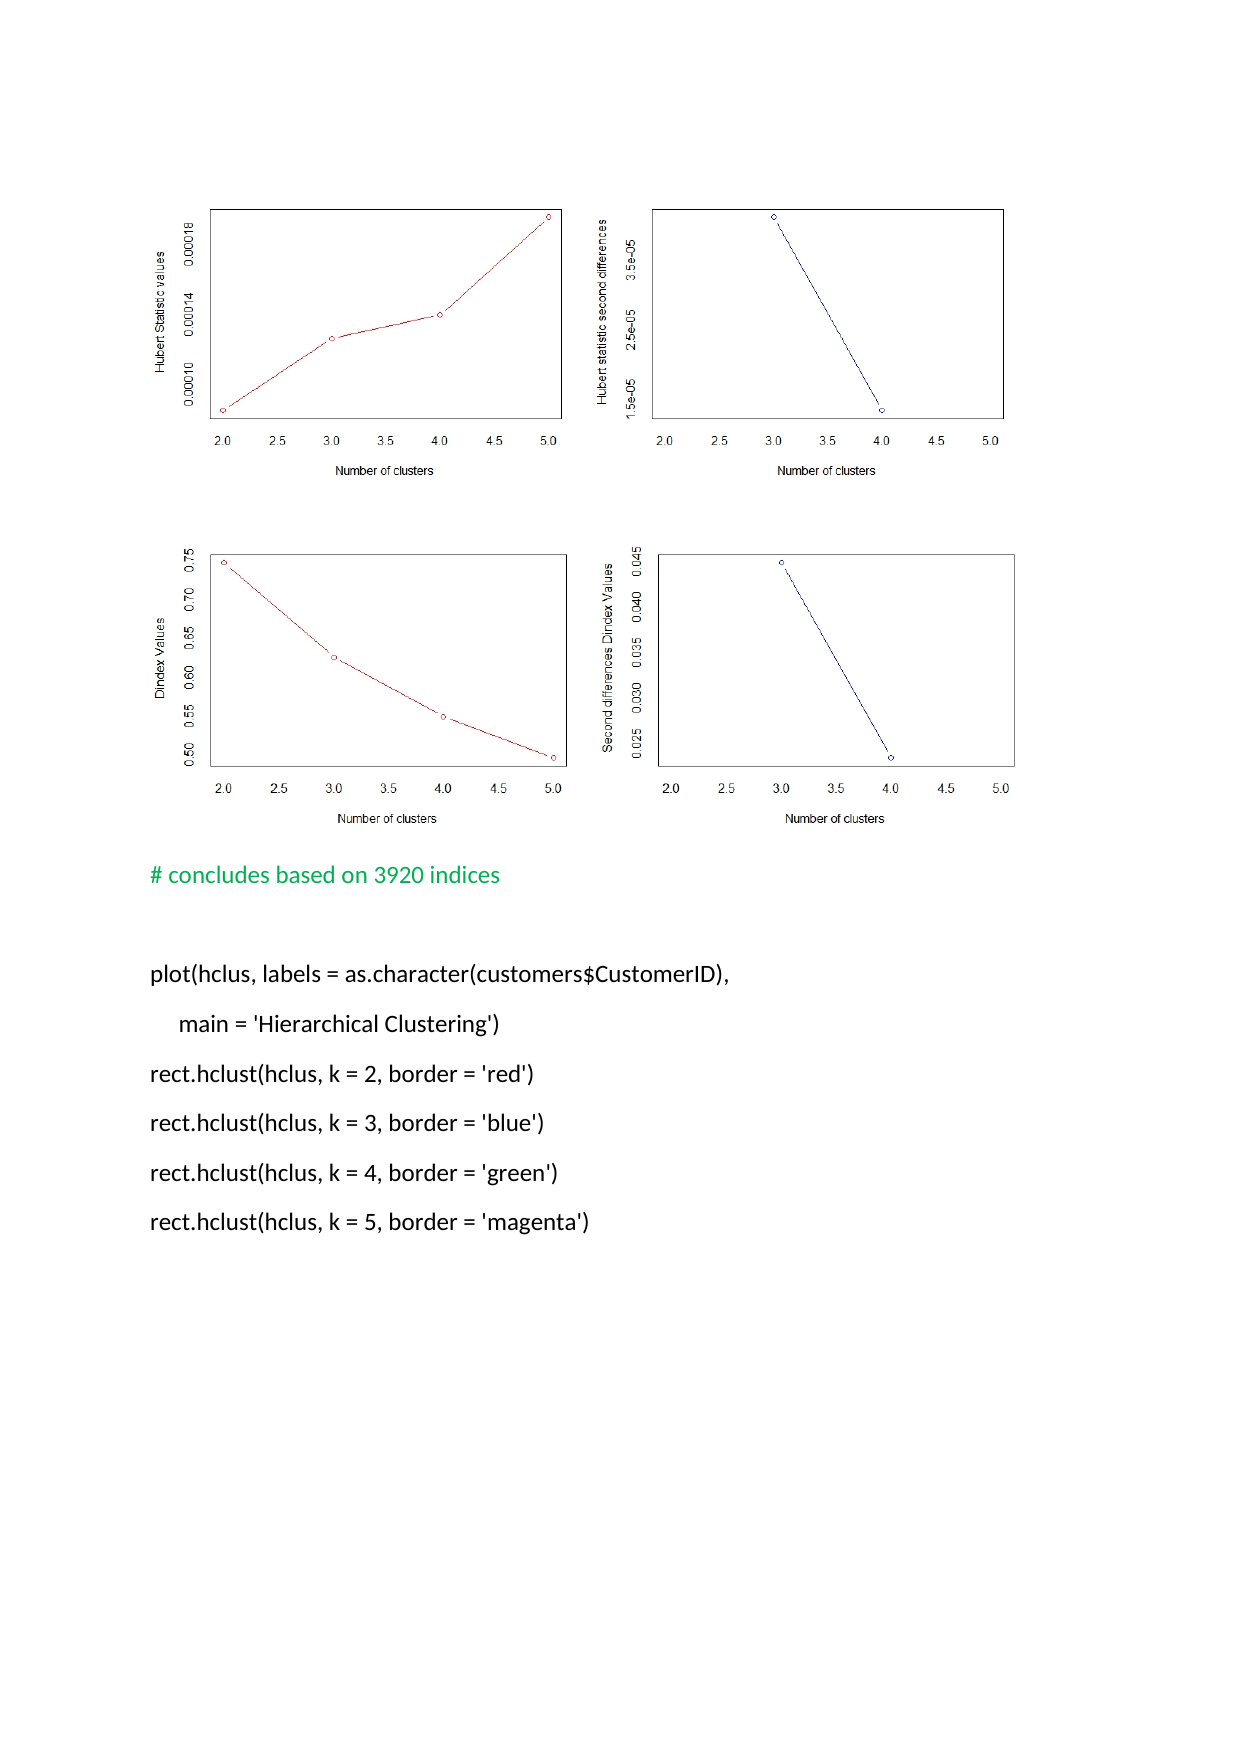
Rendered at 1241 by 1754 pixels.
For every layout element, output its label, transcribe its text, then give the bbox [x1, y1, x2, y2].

text main = 'Hierarchical Clustering') [150, 1008, 1090, 1039]
picture [150, 150, 1034, 493]
picture [150, 494, 1045, 841]
text plot(hclus, labels = as.character(customers$CustomerID), [150, 959, 1090, 989]
text rect.hclust(hclus, k = 5, border = 'magenta') [150, 1207, 1090, 1237]
text rect.hclust(hclus, k = 2, border = 'red') [150, 1058, 1090, 1088]
text rect.hclust(hclus, k = 3, border = 'blue') [150, 1107, 1090, 1138]
text rect.hclust(hclus, k = 4, border = 'green') [150, 1157, 1090, 1187]
text # concludes based on 3920 indices [150, 859, 1090, 890]
